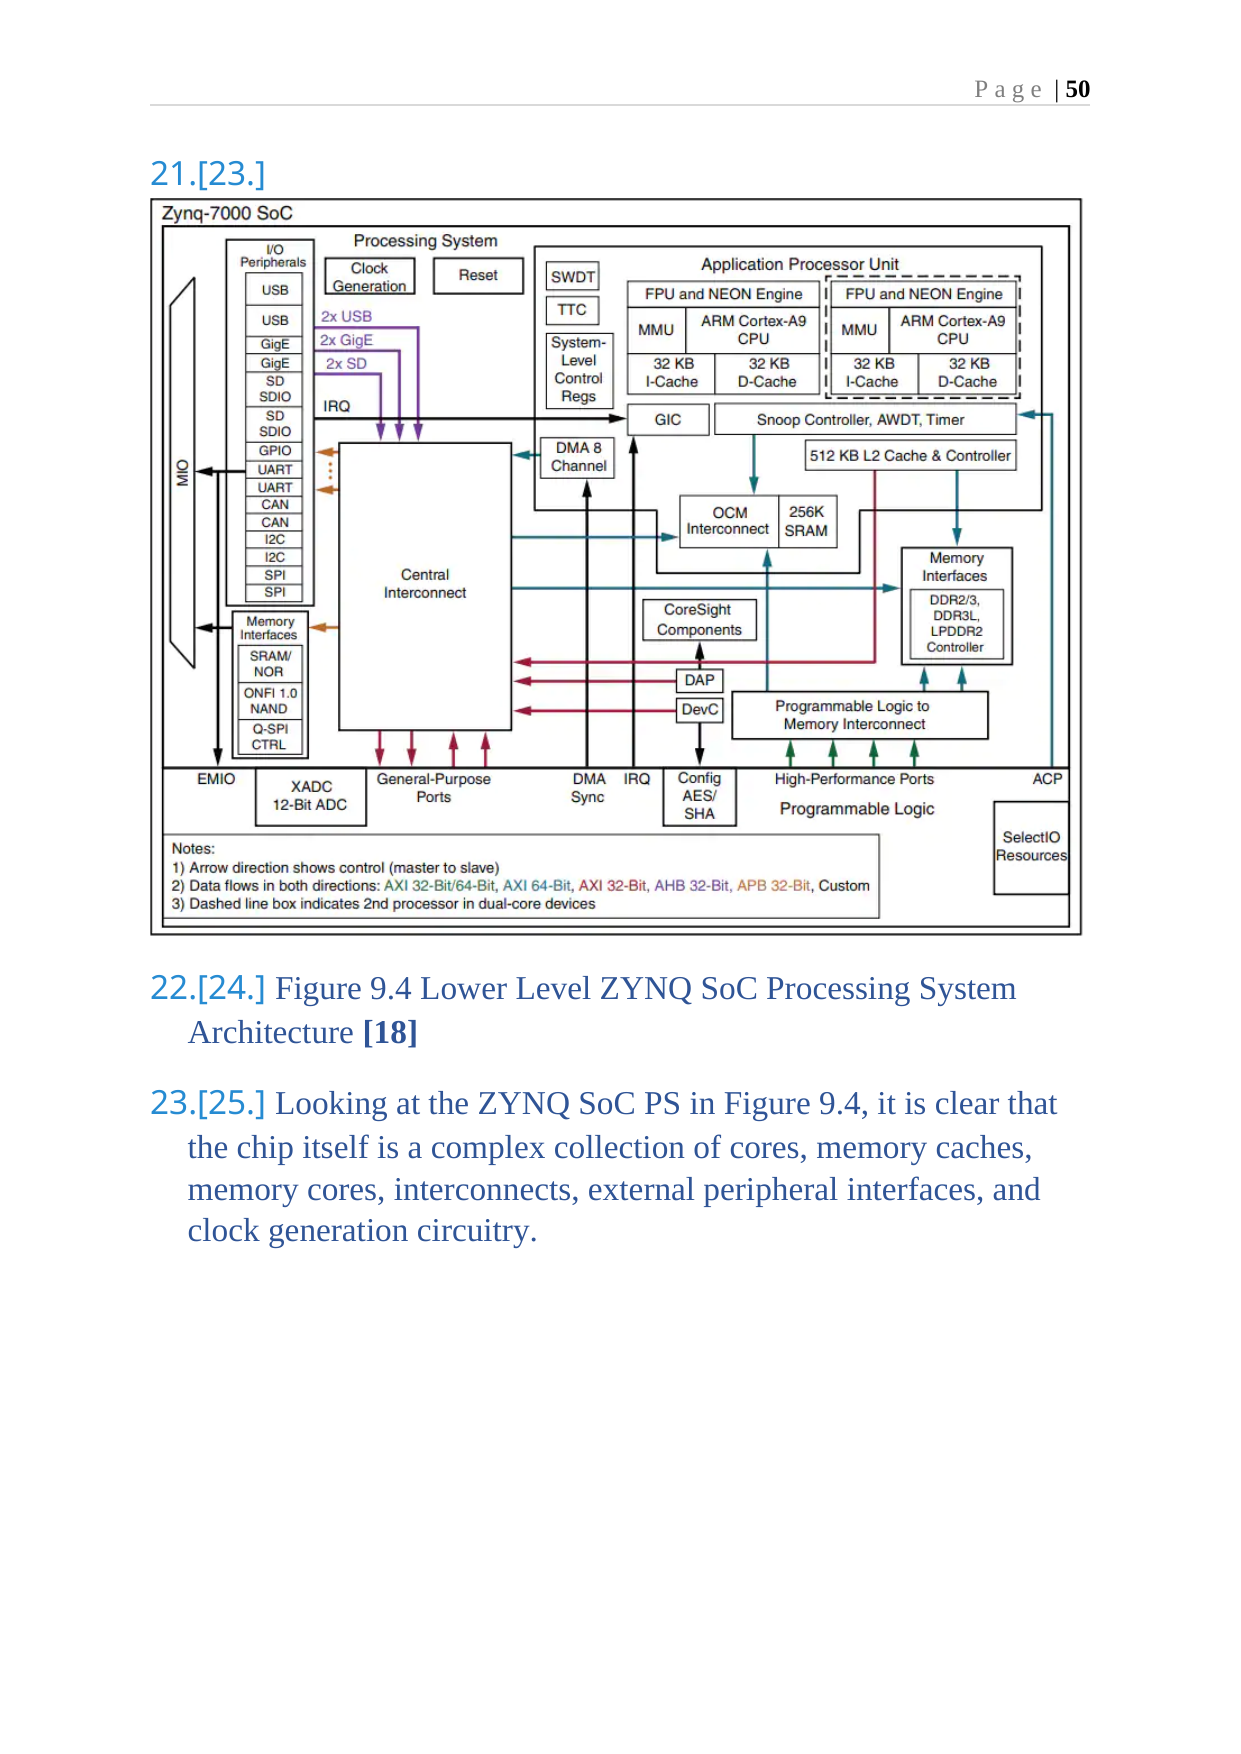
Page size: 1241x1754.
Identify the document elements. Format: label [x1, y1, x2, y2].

picture [150, 198, 1084, 937]
